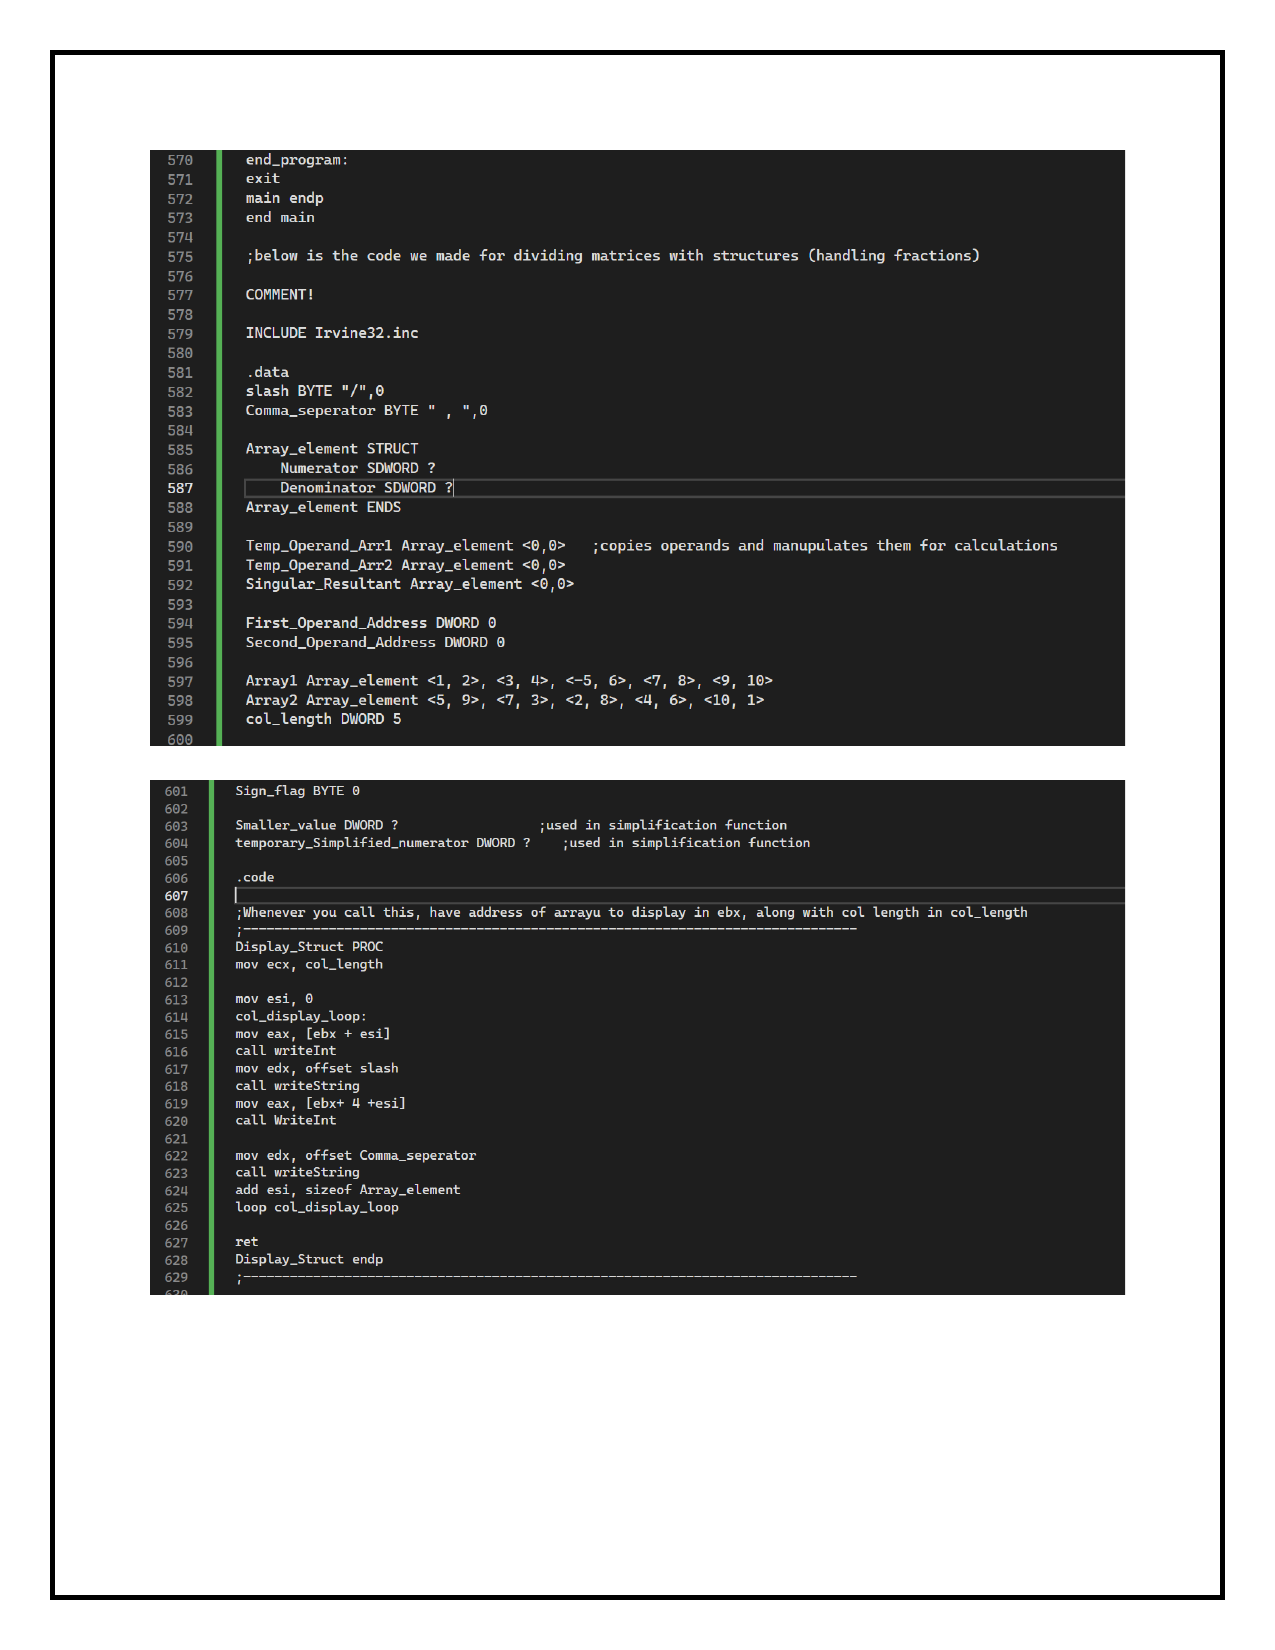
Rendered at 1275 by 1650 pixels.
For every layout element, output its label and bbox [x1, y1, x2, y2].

picture [150, 150, 1125, 746]
picture [150, 780, 1125, 1295]
